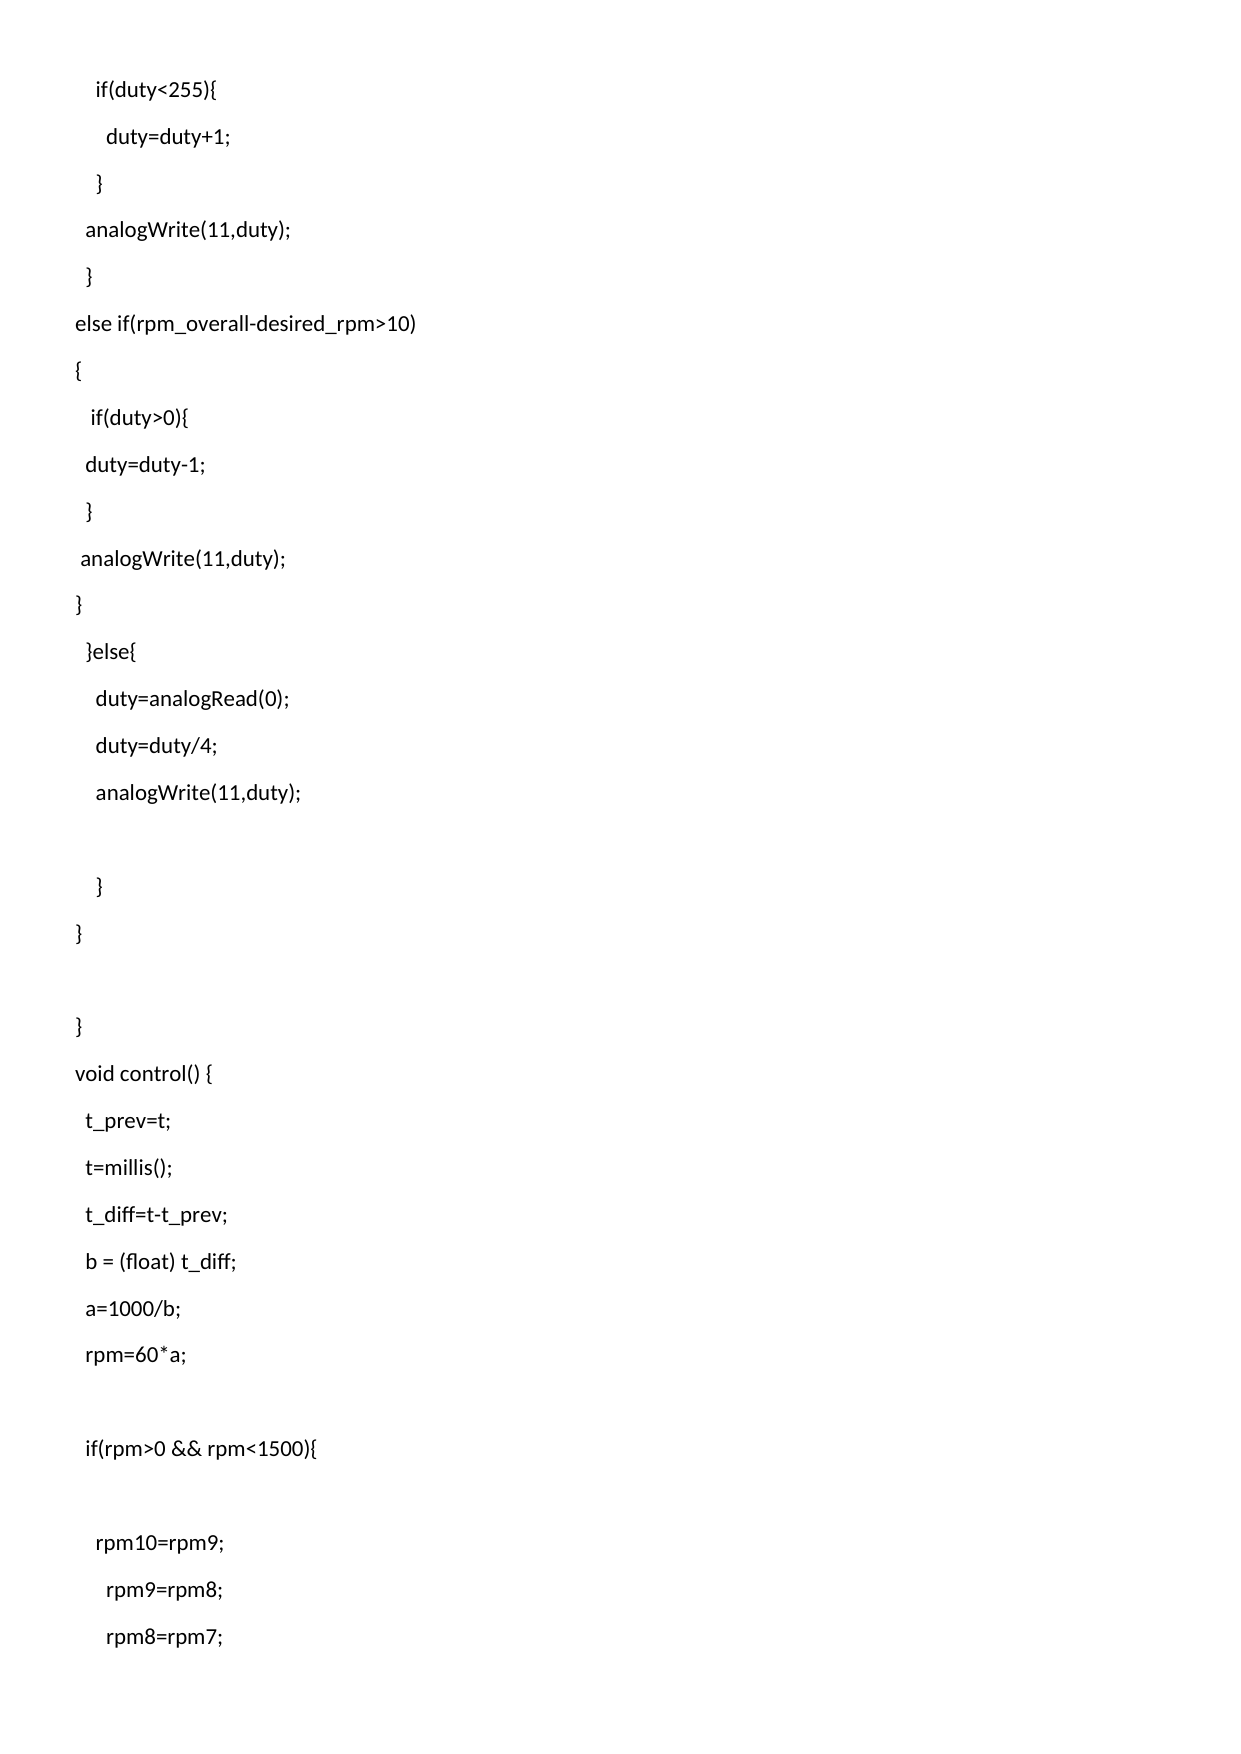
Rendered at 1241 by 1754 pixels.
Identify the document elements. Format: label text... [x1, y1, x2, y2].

text analogWrite(11,duty); [75, 216, 1165, 244]
text duty=analogRead(0); [75, 684, 1165, 712]
text } [75, 497, 1165, 525]
text } [75, 919, 1165, 947]
text rpm9=rpm8; [75, 1575, 1165, 1603]
text t_diff=t-t_prev; [75, 1200, 1165, 1228]
text t_prev=t; [75, 1106, 1165, 1134]
text }else{ [75, 637, 1165, 666]
text } [75, 1012, 1165, 1041]
text t=millis(); [75, 1153, 1165, 1181]
text rpm10=rpm9; [75, 1528, 1165, 1556]
text duty=duty-1; [75, 450, 1165, 478]
text rpm=60*a; [75, 1341, 1165, 1369]
text analogWrite(11,duty); [75, 544, 1165, 572]
text if(duty<255){ [75, 75, 1165, 103]
text } [75, 262, 1165, 291]
text if(rpm>0 && rpm<1500){ [75, 1434, 1165, 1462]
text a=1000/b; [75, 1294, 1165, 1322]
text analogWrite(11,duty); [75, 778, 1165, 806]
text else if(rpm_overall-desired_rpm>10) [75, 309, 1165, 337]
text { [75, 356, 1165, 384]
text void control() { [75, 1059, 1165, 1087]
text } [75, 872, 1165, 900]
text if(duty>0){ [75, 403, 1165, 431]
text duty=duty+1; [75, 122, 1165, 150]
text b = (float) t_diff; [75, 1247, 1165, 1275]
text duty=duty/4; [75, 731, 1165, 759]
text } [75, 169, 1165, 197]
text } [75, 591, 1165, 619]
text rpm8=rpm7; [75, 1622, 1165, 1650]
